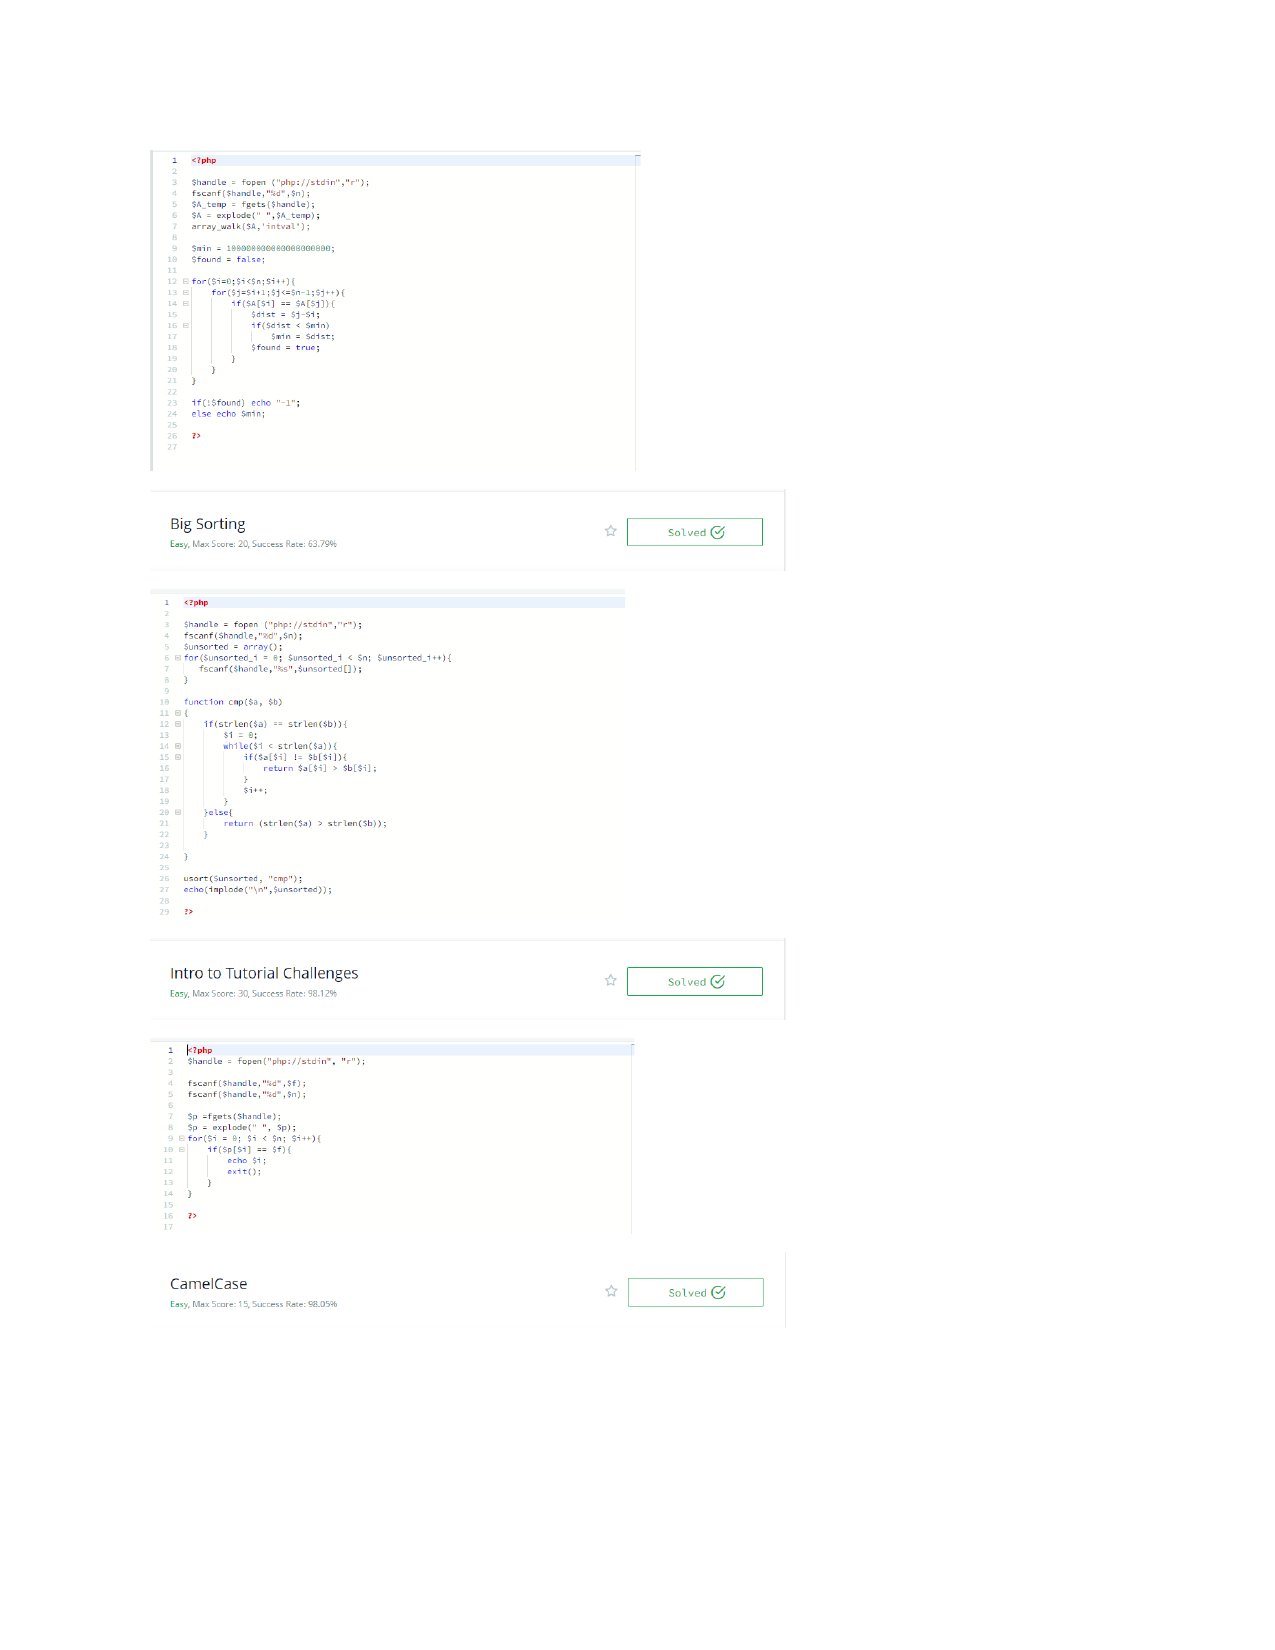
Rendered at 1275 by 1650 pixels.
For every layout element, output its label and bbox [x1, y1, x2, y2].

picture [150, 1038, 635, 1234]
picture [150, 489, 786, 571]
picture [150, 150, 641, 471]
picture [150, 589, 625, 920]
picture [150, 1252, 786, 1328]
picture [150, 938, 786, 1020]
